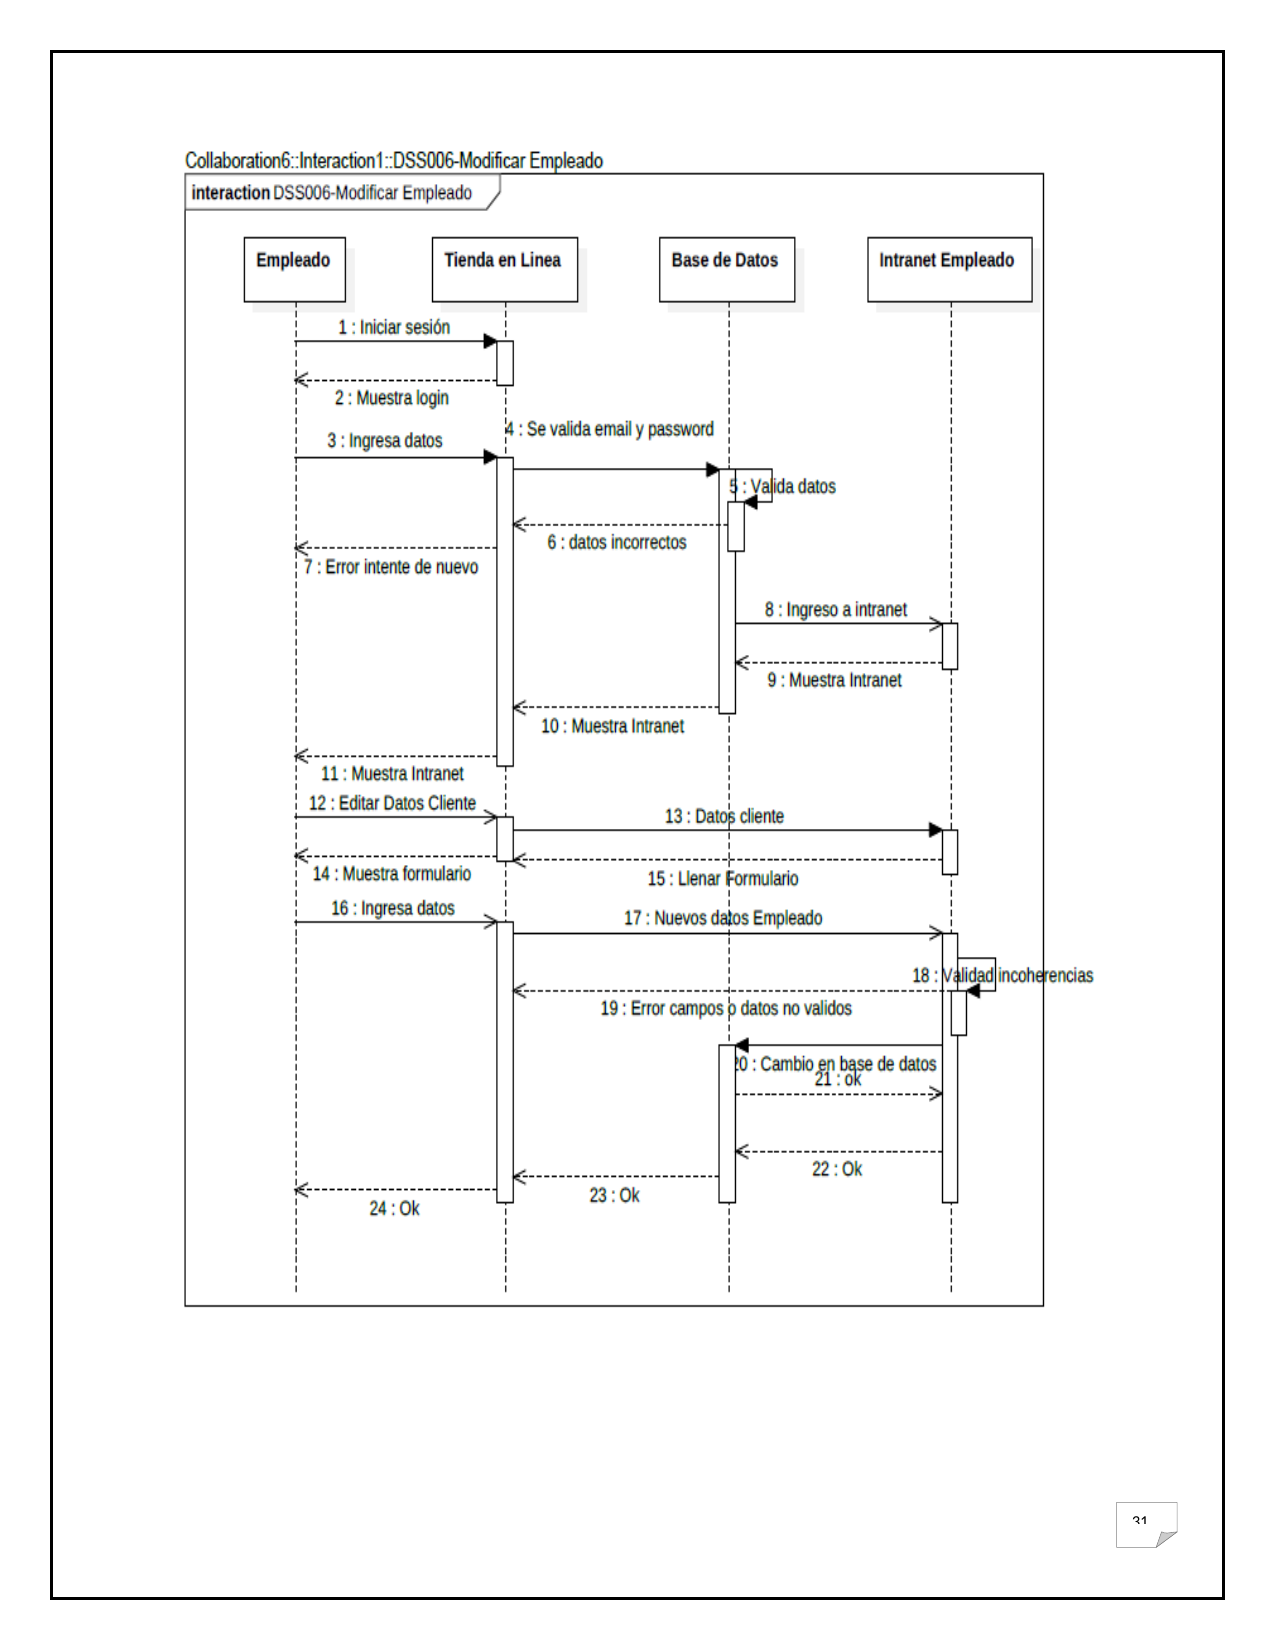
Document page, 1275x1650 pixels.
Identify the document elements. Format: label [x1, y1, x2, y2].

picture [177, 147, 1096, 1317]
